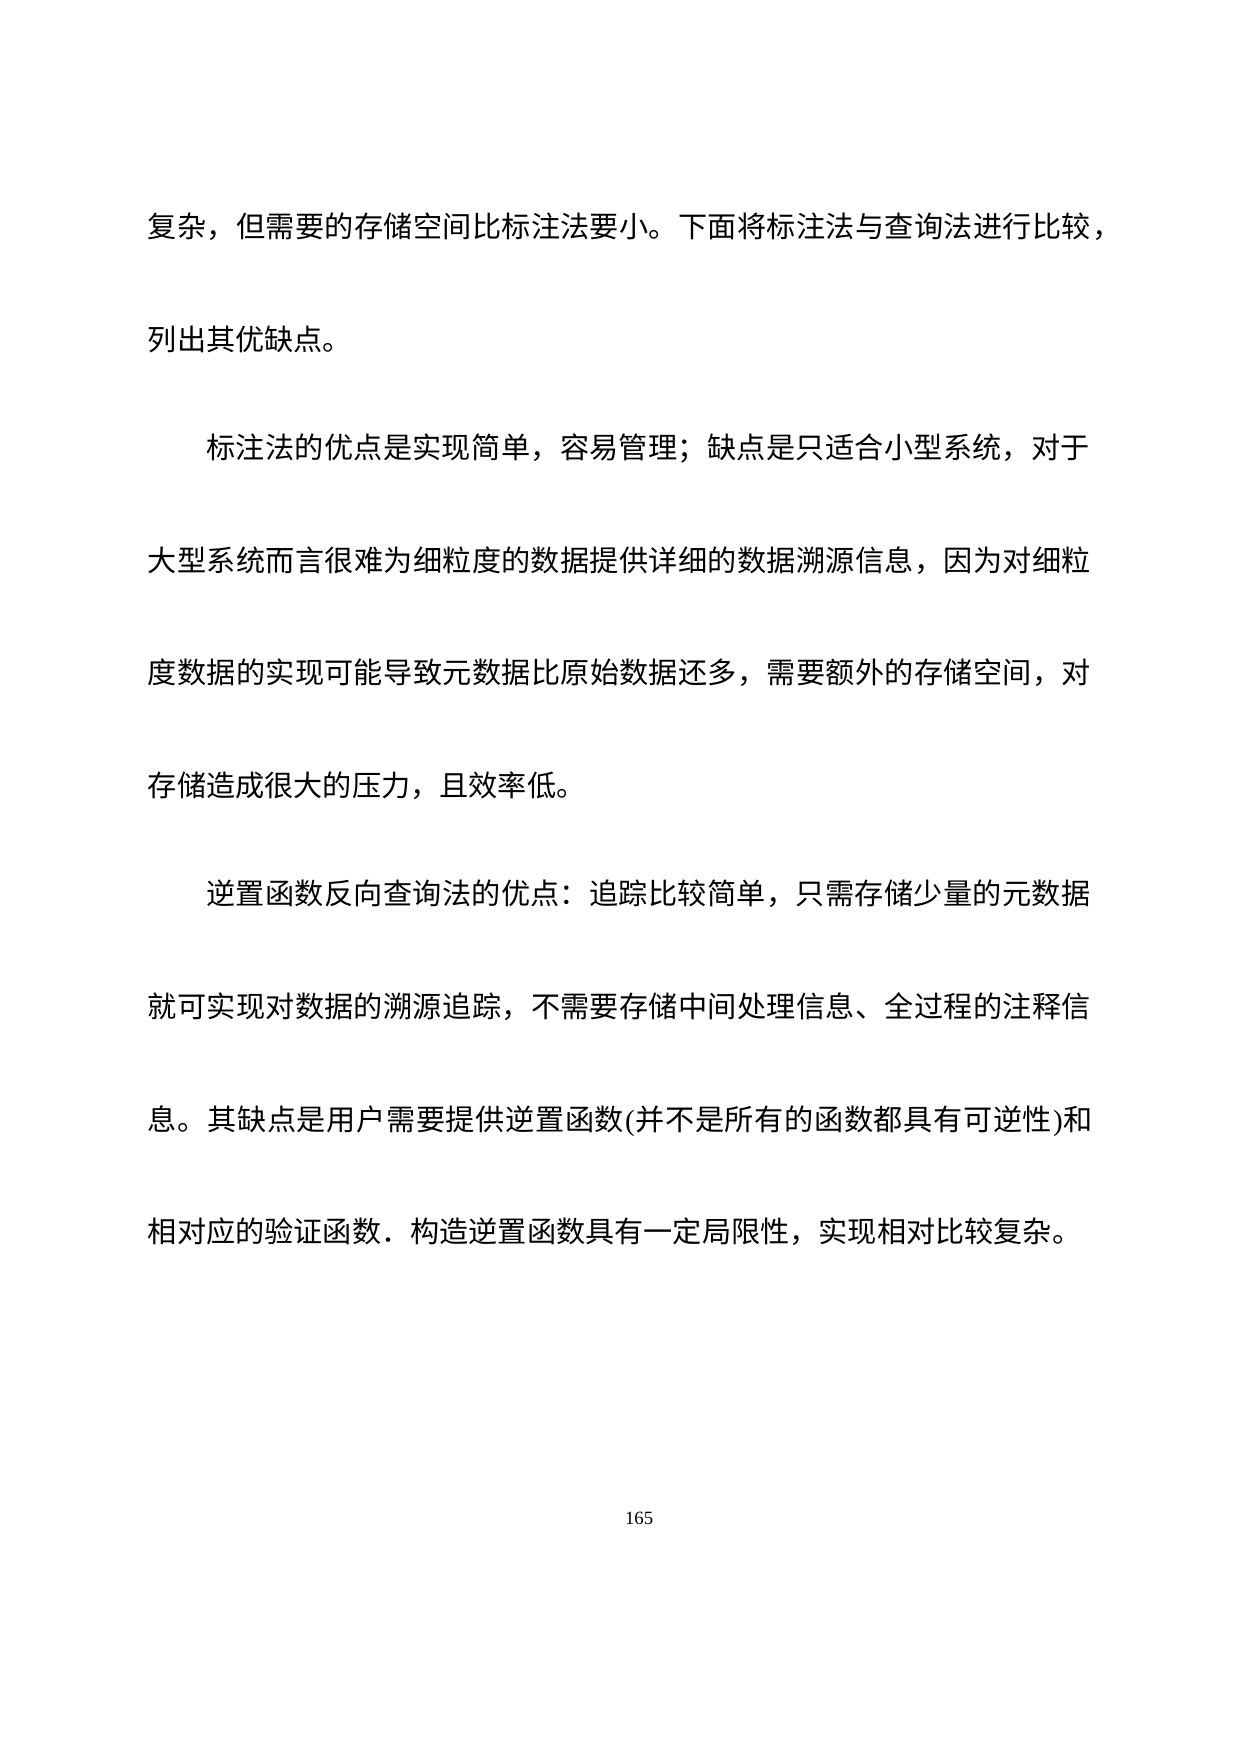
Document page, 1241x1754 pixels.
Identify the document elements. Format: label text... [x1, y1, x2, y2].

text 标注法的优点是实现简单，容易管理；缺点是只适合小型系统，对于大型系统而言很难为细粒度的数据提供详细的数据溯源信息，因为对细粒度数据的实现可能导致元数据比原始数据还多，需要额外的存储空间，对存储造成很大的压力，且效率低。 [148, 412, 1092, 818]
text 逆置函数反向查询法的优点：追踪比较简单，只需存储少量的元数据就可实现对数据的溯源追踪，不需要存储中间处理信息、全过程的注释信息。其缺点是用户需要提供逆置函数(并不是所有的函数都具有可逆性)和相对应的验证函数．构造逆置函数具有一定局限性，实现相对比较复杂。 [148, 858, 1092, 1264]
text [148, 191, 1092, 371]
